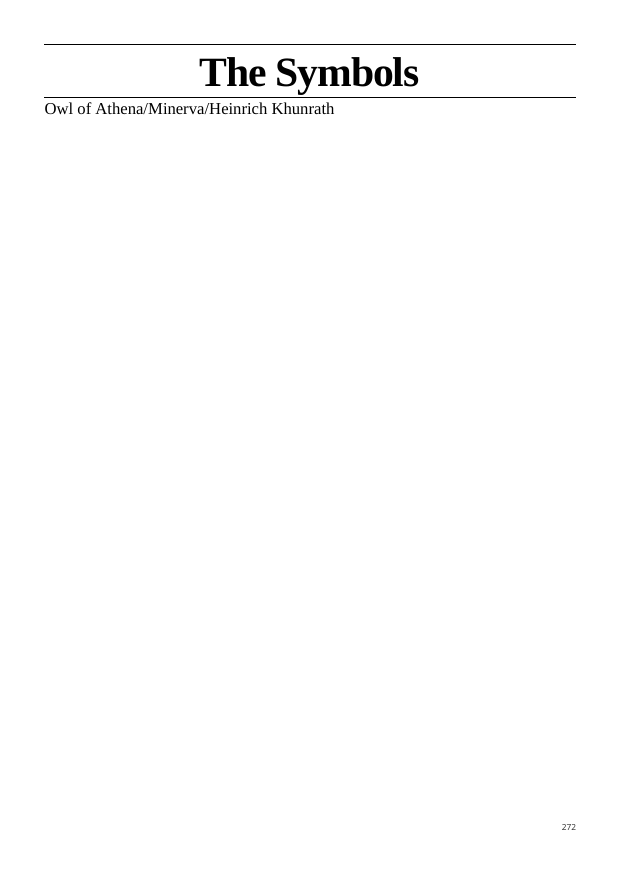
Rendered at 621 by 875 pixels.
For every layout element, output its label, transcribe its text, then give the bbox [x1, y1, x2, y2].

subtitle The Symbols [44, 45, 576, 97]
text Owl of Athena/Minerva/Heinrich Khunrath [44, 98, 576, 118]
